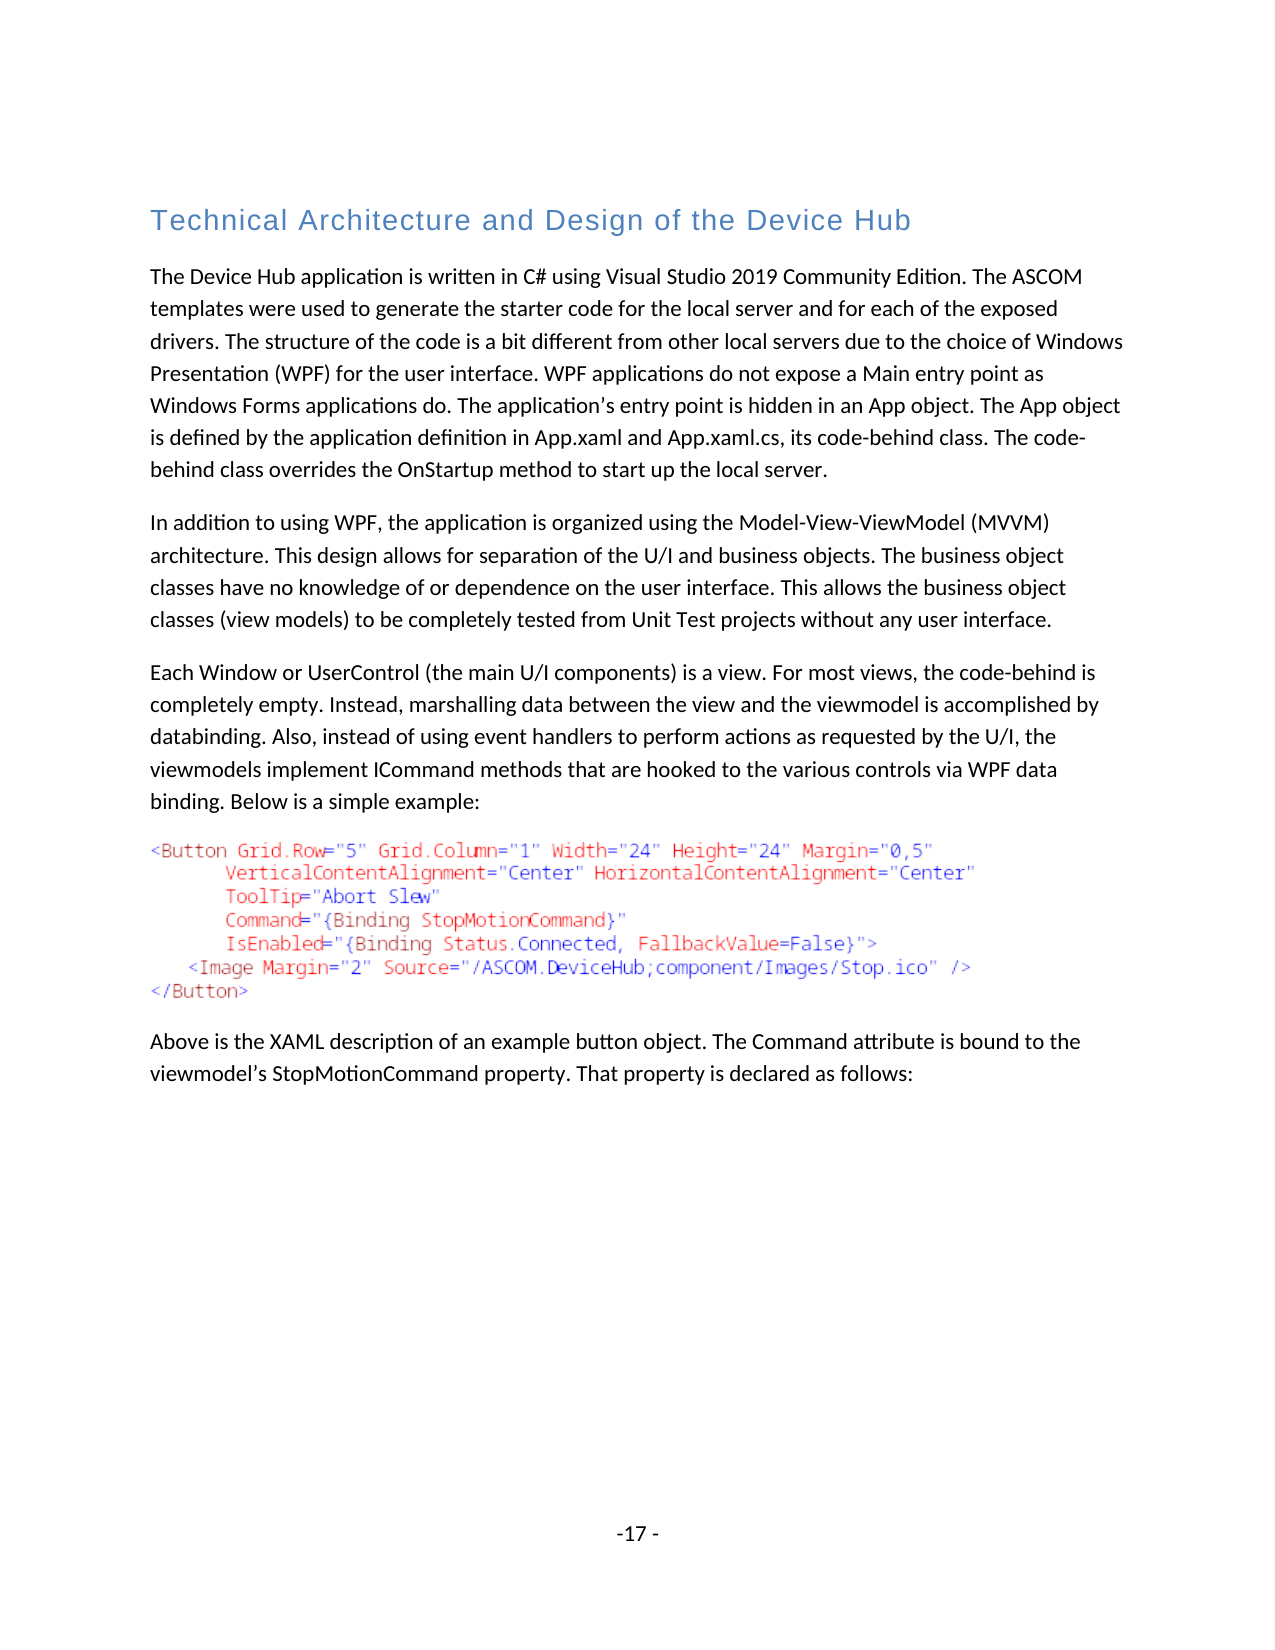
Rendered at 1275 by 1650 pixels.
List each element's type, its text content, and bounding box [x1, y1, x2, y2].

subtitle Technical Architecture and Design of the Device Hub [150, 203, 1125, 237]
text In addition to using WPF, the application is organized using the Model-View-ViewModel (MVVM) architecture. This design allows for separation of the U/I and business objects. The business object classes have no knowledge of or dependence on the user interface. This allows the business object classes (view models) to be completely tested from Unit Test projects without any user interface. [150, 508, 1125, 633]
text Above is the XAML description of an example button object. The Command attribute is bound to the viewmodel’s StopMotionCommand property. That property is declared as follows: [150, 1027, 1125, 1087]
text Each Window or UserControl (the main U/I components) is a view. For most views, the code-behind is completely empty. Instead, marshalling data between the view and the viewmodel is accomplished by databinding. Also, instead of using event handlers to perform actions as requested by the U/I, the viewmodels implement ICommand methods that are hooked to the various controls via WPF data binding. Below is a simple example: [150, 658, 1125, 815]
text The Device Hub application is written in C# using Visual Studio 2019 Community Edition. The ASCOM templates were used to generate the starter code for the local server and for each of the exposed drivers. The structure of the code is a bit different from other local servers due to the choice of Windows Presentation (WPF) for the user interface. WPF applications do not expose a Main entry point as Windows Forms applications do. The application’s entry point is hidden in an App object. The App object is defined by the application definition in App.xaml and App.xaml.cs, its code-behind class. The code-behind class overrides the OnStartup method to start up the local server. [150, 262, 1125, 483]
